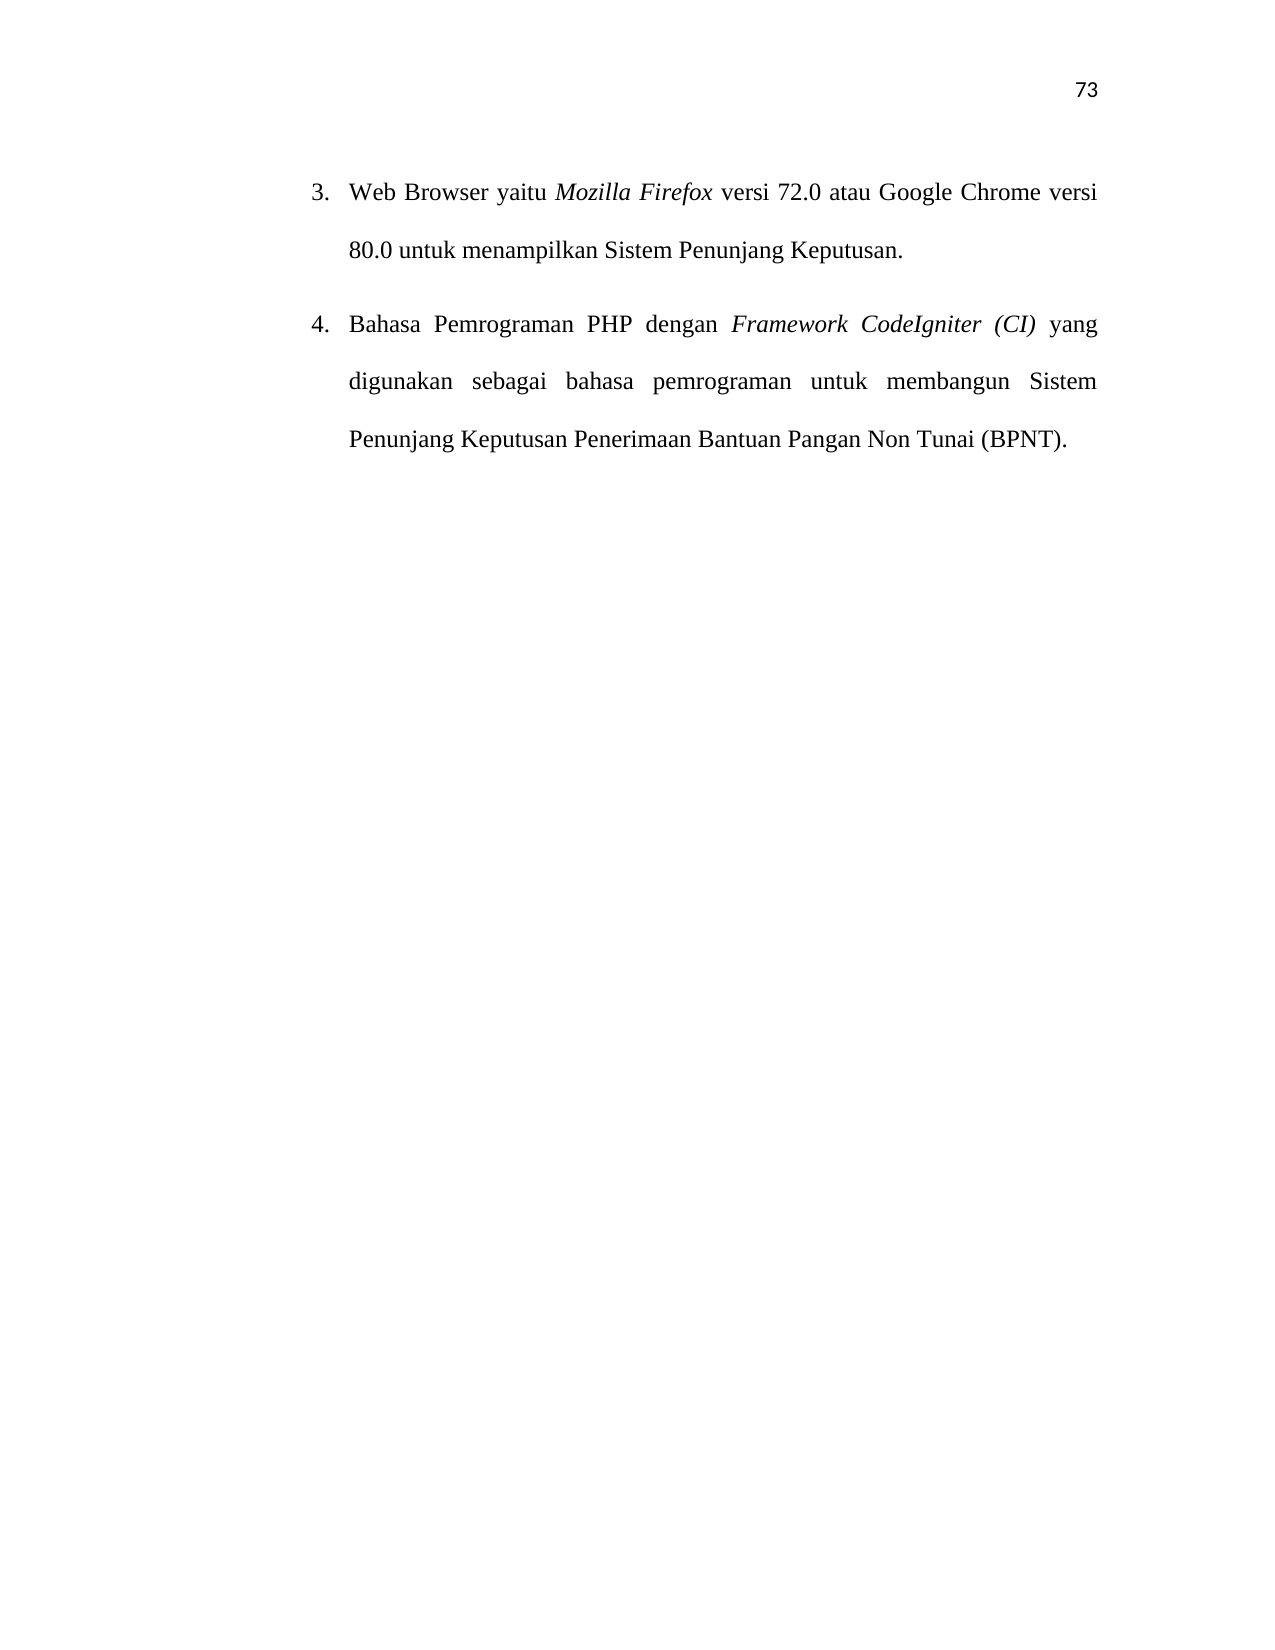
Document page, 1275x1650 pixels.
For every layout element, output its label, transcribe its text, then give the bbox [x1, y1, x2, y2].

list Web Browser yaitu Mozilla Firefox versi 72.0 atau Google Chrome versi 80.0 untuk menampilkan Sistem Penunjang Keputusan. [311, 177, 1098, 263]
list Bahasa Pemrograman PHP dengan Framework CodeIgniter (CI) yang digunakan sebagai bahasa pemrograman untuk membangun Sistem Penunjang Keputusan Penerimaan Bantuan Pangan Non Tunai (BPNT). [311, 309, 1098, 453]
